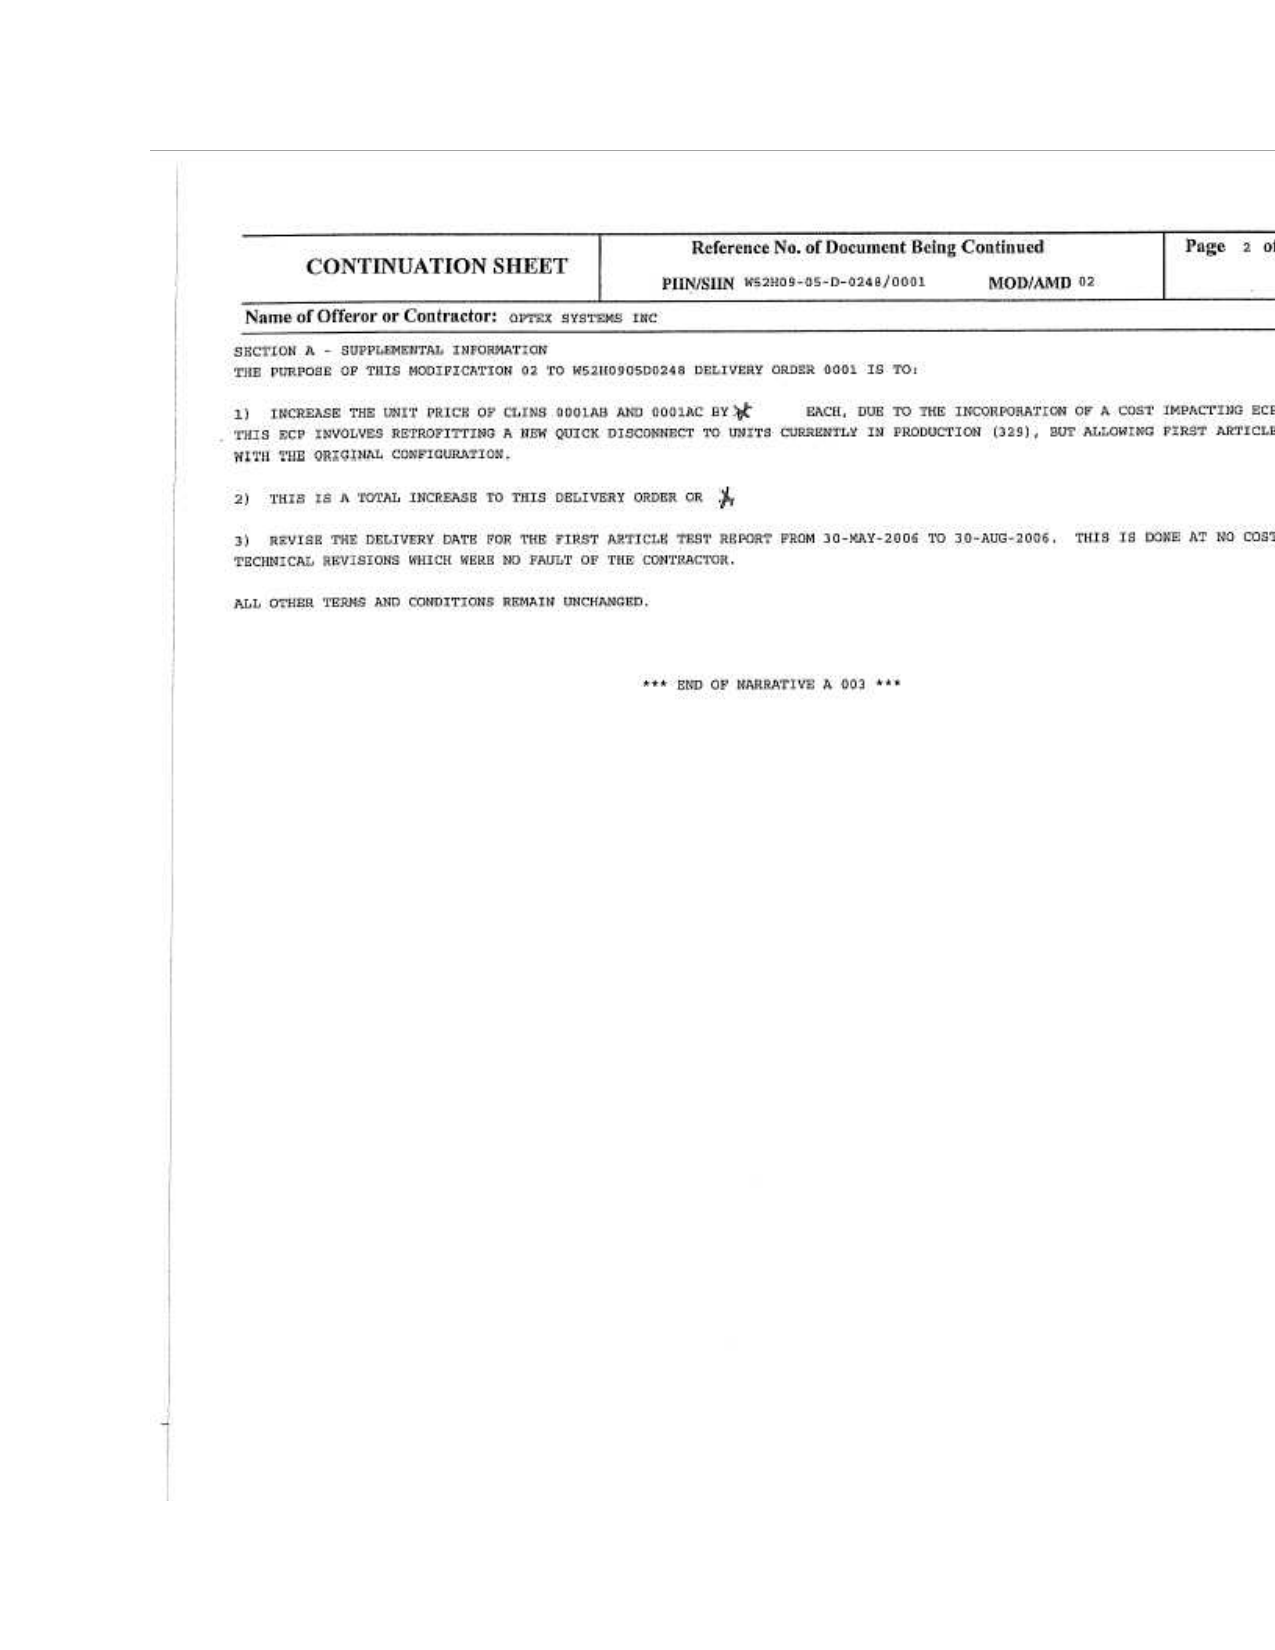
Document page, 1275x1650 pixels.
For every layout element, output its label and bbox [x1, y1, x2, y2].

picture [150, 150, 1275, 1501]
